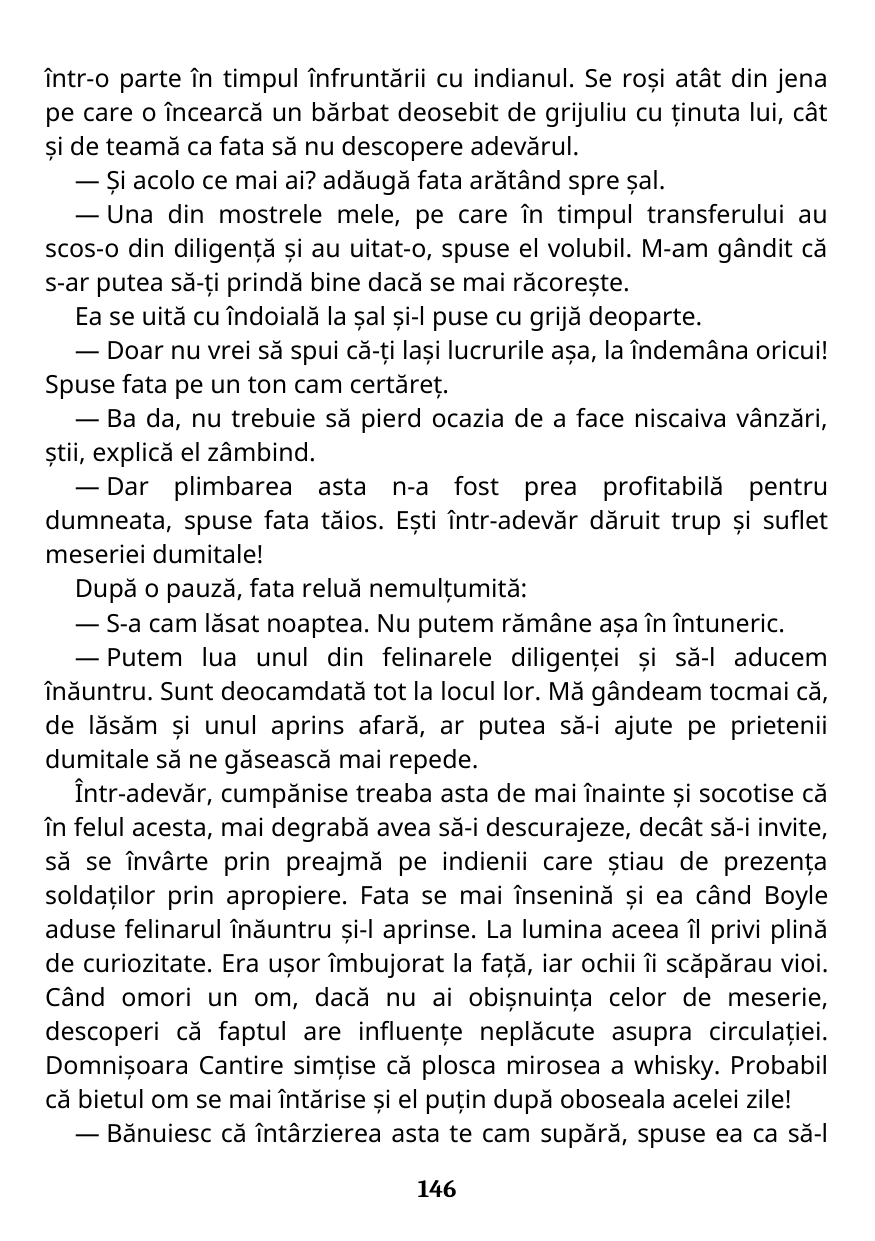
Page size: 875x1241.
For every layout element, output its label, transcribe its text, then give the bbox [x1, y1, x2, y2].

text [45, 60, 829, 162]
text — Şi acolo ce mai ai? adăugă fata arătând spre şal. [45, 162, 829, 196]
text — S-a cam lăsat noaptea. Nu putem rămâne aşa în întuneric. [45, 605, 829, 639]
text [45, 1116, 829, 1150]
text — Ba da, nu trebuie să pierd ocazia de a face niscaiva vânzări, ştii, explică el zâmbind. [45, 401, 829, 469]
text — Una din mostrele mele, pe care în timpul transferului au scos-o din diligenţă şi au uitat-o, spuse el volubil. M-am gândit că s-ar putea să-ţi prindă bine dacă se mai răcoreşte. [45, 196, 829, 299]
text Ea se uită cu îndoială la şal şi-l puse cu grijă deoparte. [45, 299, 829, 333]
text — Doar nu vrei să spui că-ţi laşi lucrurile aşa, la îndemâna oricui! Spuse fata pe un ton cam certăreţ. [45, 333, 829, 401]
text Într-adevăr, cumpănise treaba asta de mai înainte şi socotise că în felul acesta, mai degrabă avea să-i descurajeze, decât să-i invite, să se învârte prin preajmă pe indienii care ştiau de prezenţa soldaţilor prin apropiere. Fata se mai însenină şi ea când Boyle aduse felinarul înăuntru şi-l aprinse. La lumina aceea îl privi plină de curiozitate. Era uşor îmbujorat la faţă, iar ochii îi scăpărau vioi. Când omori un om, dacă nu ai obişnuinţa celor de meserie, descoperi că faptul are influenţe neplăcute asupra circulaţiei. Domnişoara Cantire simţise că plosca mirosea a whisky. Probabil că bietul om se mai întărise şi el puţin după oboseala acelei zile! [45, 776, 829, 1116]
text După o pauză, fata reluă nemulţumită: [45, 571, 829, 605]
text — Putem lua unul din felinarele diligenţei şi să-l aducem înăuntru. Sunt deocamdată tot la locul lor. Mă gândeam tocmai că, de lăsăm şi unul aprins afară, ar putea să-i ajute pe prietenii dumitale să ne găsească mai repede. [45, 639, 829, 776]
text — Dar plimbarea asta n-a fost prea profitabilă pentru dumneata, spuse fata tăios. Eşti într-adevăr dăruit trup şi suflet meseriei dumitale! [45, 469, 829, 571]
